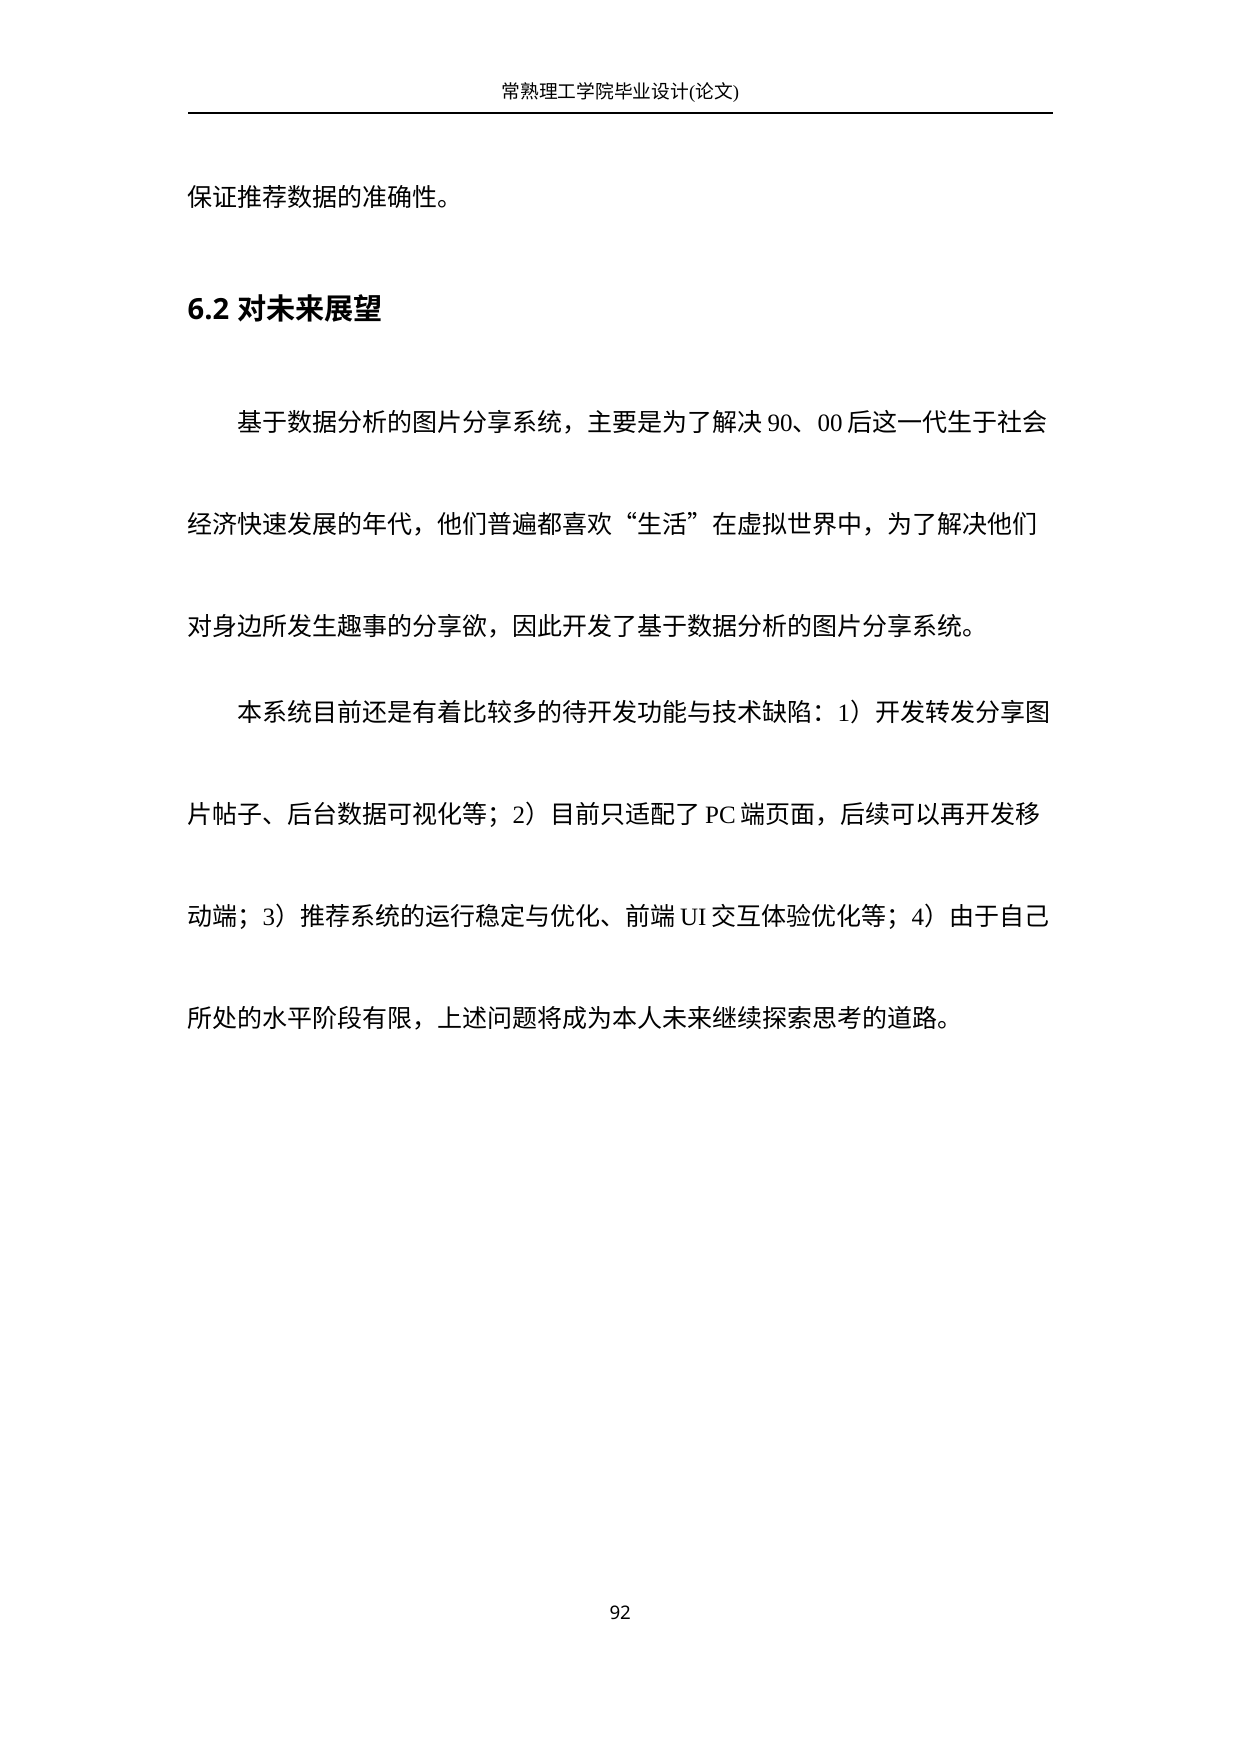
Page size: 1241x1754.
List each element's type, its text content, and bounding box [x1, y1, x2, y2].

text 本系统目前还是有着比较多的待开发功能与技术缺陷：1）开发转发分享图片帖子、后台数据可视化等；2）目前只适配了PC端页面，后续可以再开发移动端；3）推荐系统的运行稳定与优化、前端UI交互体验优化等；4）由于自己所处的水平阶段有限，上述问题将成为本人未来继续探索思考的道路。 [187, 677, 1053, 1050]
text 6.2 对未来展望 [187, 273, 1053, 341]
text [187, 162, 1053, 229]
text 基于数据分析的图片分享系统，主要是为了解决90、00后这一代生于社会经济快速发展的年代，他们普遍都喜欢“生活”在虚拟世界中，为了解决他们对身边所发生趣事的分享欲，因此开发了基于数据分析的图片分享系统。 [187, 387, 1053, 658]
